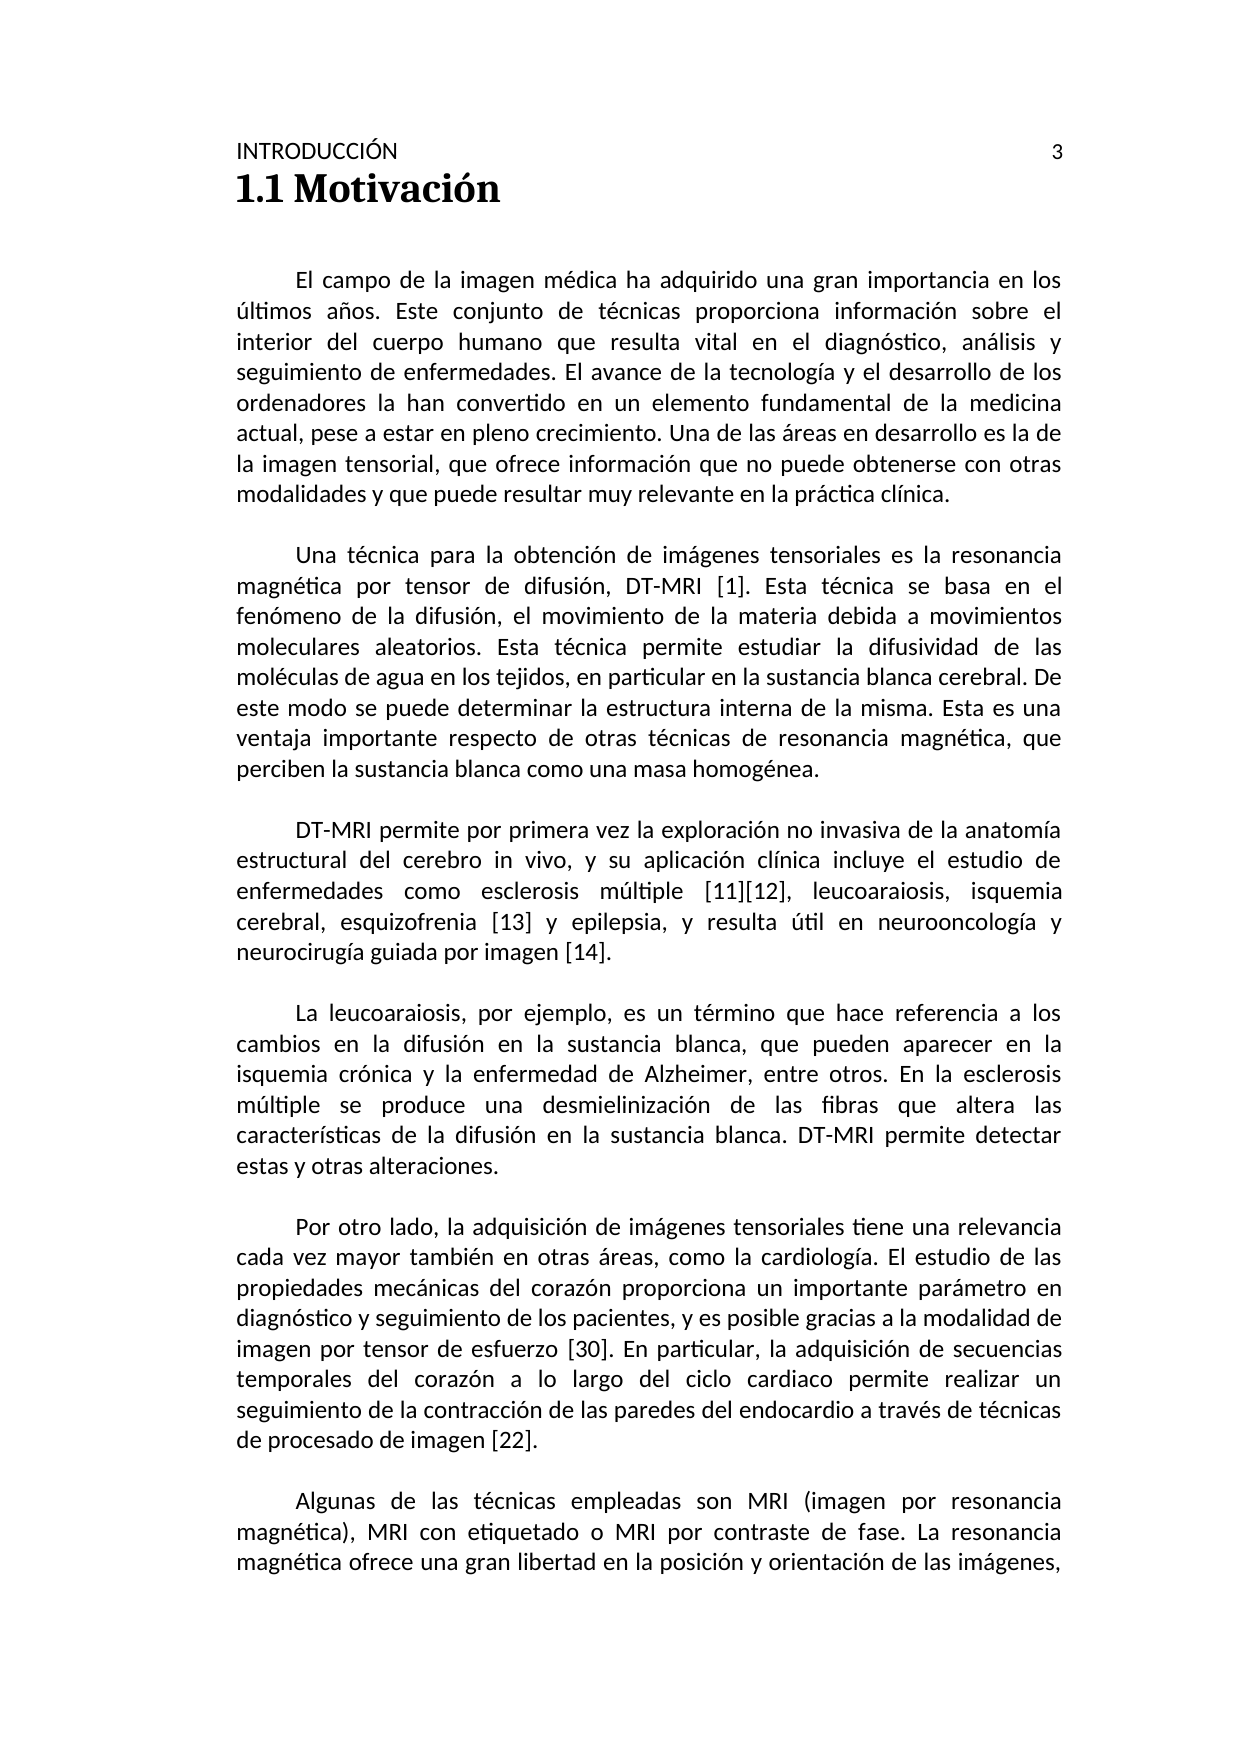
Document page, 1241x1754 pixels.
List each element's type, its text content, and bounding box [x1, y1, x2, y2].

text Por otro lado, la adquisición de imágenes tensoriales tiene una relevancia cada vez mayor también en otras áreas, como la cardiología. El estudio de las propiedades mecánicas del corazón proporciona un importante parámetro en diagnóstico y seguimiento de los pacientes, y es posible gracias a la modalidad de imagen por tensor de esfuerzo [30]. En particular, la adquisición de secuencias temporales del corazón a lo largo del ciclo cardiaco permite realizar un seguimiento de la contracción de las paredes del endocardio a través de técnicas de procesado de imagen [22]. [236, 1211, 1063, 1455]
text El campo de la imagen médica ha adquirido una gran importancia en los últimos años. Este conjunto de técnicas proporciona información sobre el interior del cuerpo humano que resulta vital en el diagnóstico, análisis y seguimiento de enfermedades. El avance de la tecnología y el desarrollo de los ordenadores la han convertido en un elemento fundamental de la medicina actual, pese a estar en pleno crecimiento. Una de las áreas en desarrollo es la de la imagen tensorial, que ofrece información que no puede obtenerse con otras modalidades y que puede resultar muy relevante en la práctica clínica. [236, 265, 1063, 509]
text DT-MRI permite por primera vez la exploración no invasiva de la anatomía estructural del cerebro in vivo, y su aplicación clínica incluye el estudio de enfermedades como esclerosis múltiple [11][12], leucoaraiosis, isquemia cerebral, esquizofrenia [13] y epilepsia, y resulta útil en neurooncología y neurocirugía guiada por imagen [14]. [236, 814, 1063, 967]
text La leucoaraiosis, por ejemplo, es un término que hace referencia a los cambios en la difusión en la sustancia blanca, que pueden aparecer en la isquemia crónica y la enfermedad de Alzheimer, entre otros. En la esclerosis múltiple se produce una desmielinización de las fibras que altera las características de la difusión en la sustancia blanca. DT-MRI permite detectar estas y otras alteraciones. [236, 997, 1063, 1180]
subtitle Motivación [236, 165, 1063, 213]
text Una técnica para la obtención de imágenes tensoriales es la resonancia magnética por tensor de difusión, DT-MRI [1]. Esta técnica se basa en el fenómeno de la difusión, el movimiento de la materia debida a movimientos moleculares aleatorios. Esta técnica permite estudiar la difusividad de las moléculas de agua en los tejidos, en particular en la sustancia blanca cerebral. De este modo se puede determinar la estructura interna de la misma. Esta es una ventaja importante respecto de otras técnicas de resonancia magnética, que perciben la sustancia blanca como una masa homogénea. [236, 539, 1063, 783]
